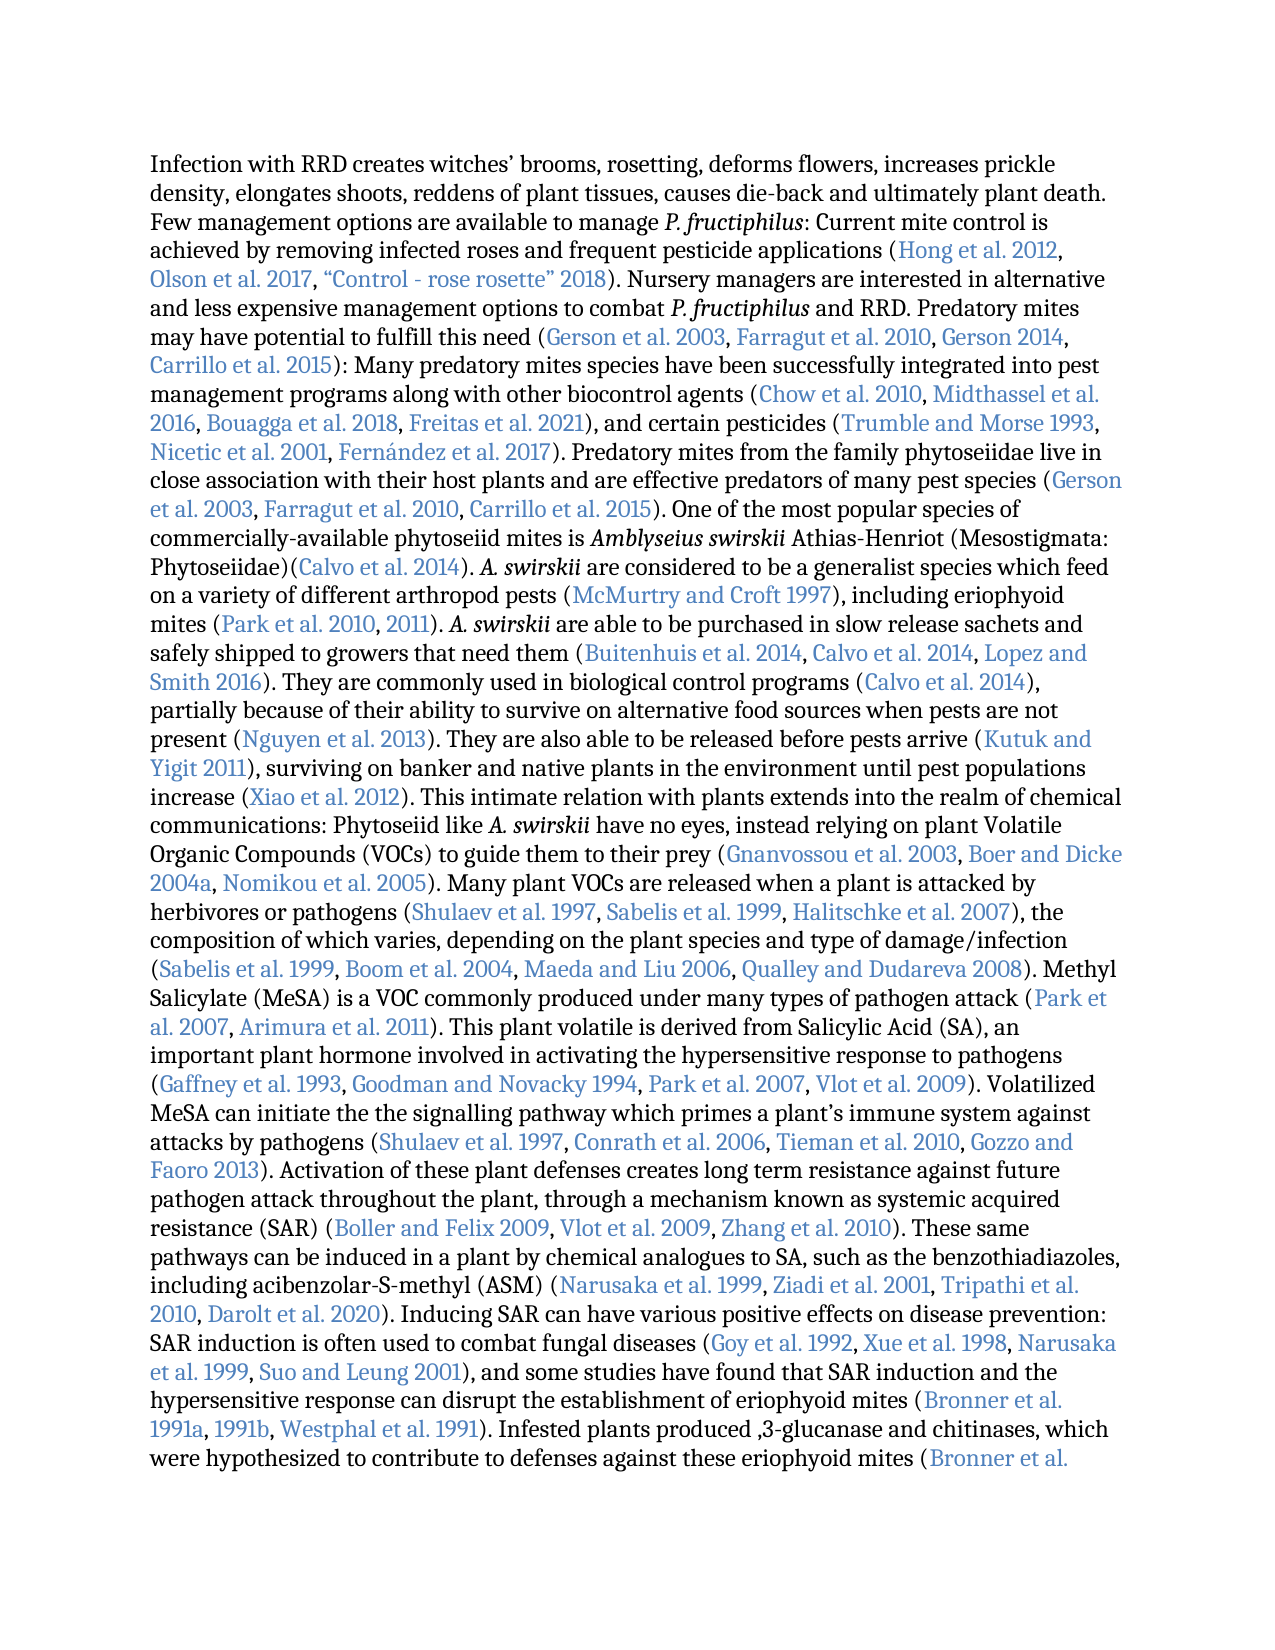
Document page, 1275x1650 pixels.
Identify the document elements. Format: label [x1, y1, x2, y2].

text [150, 150, 1125, 1472]
